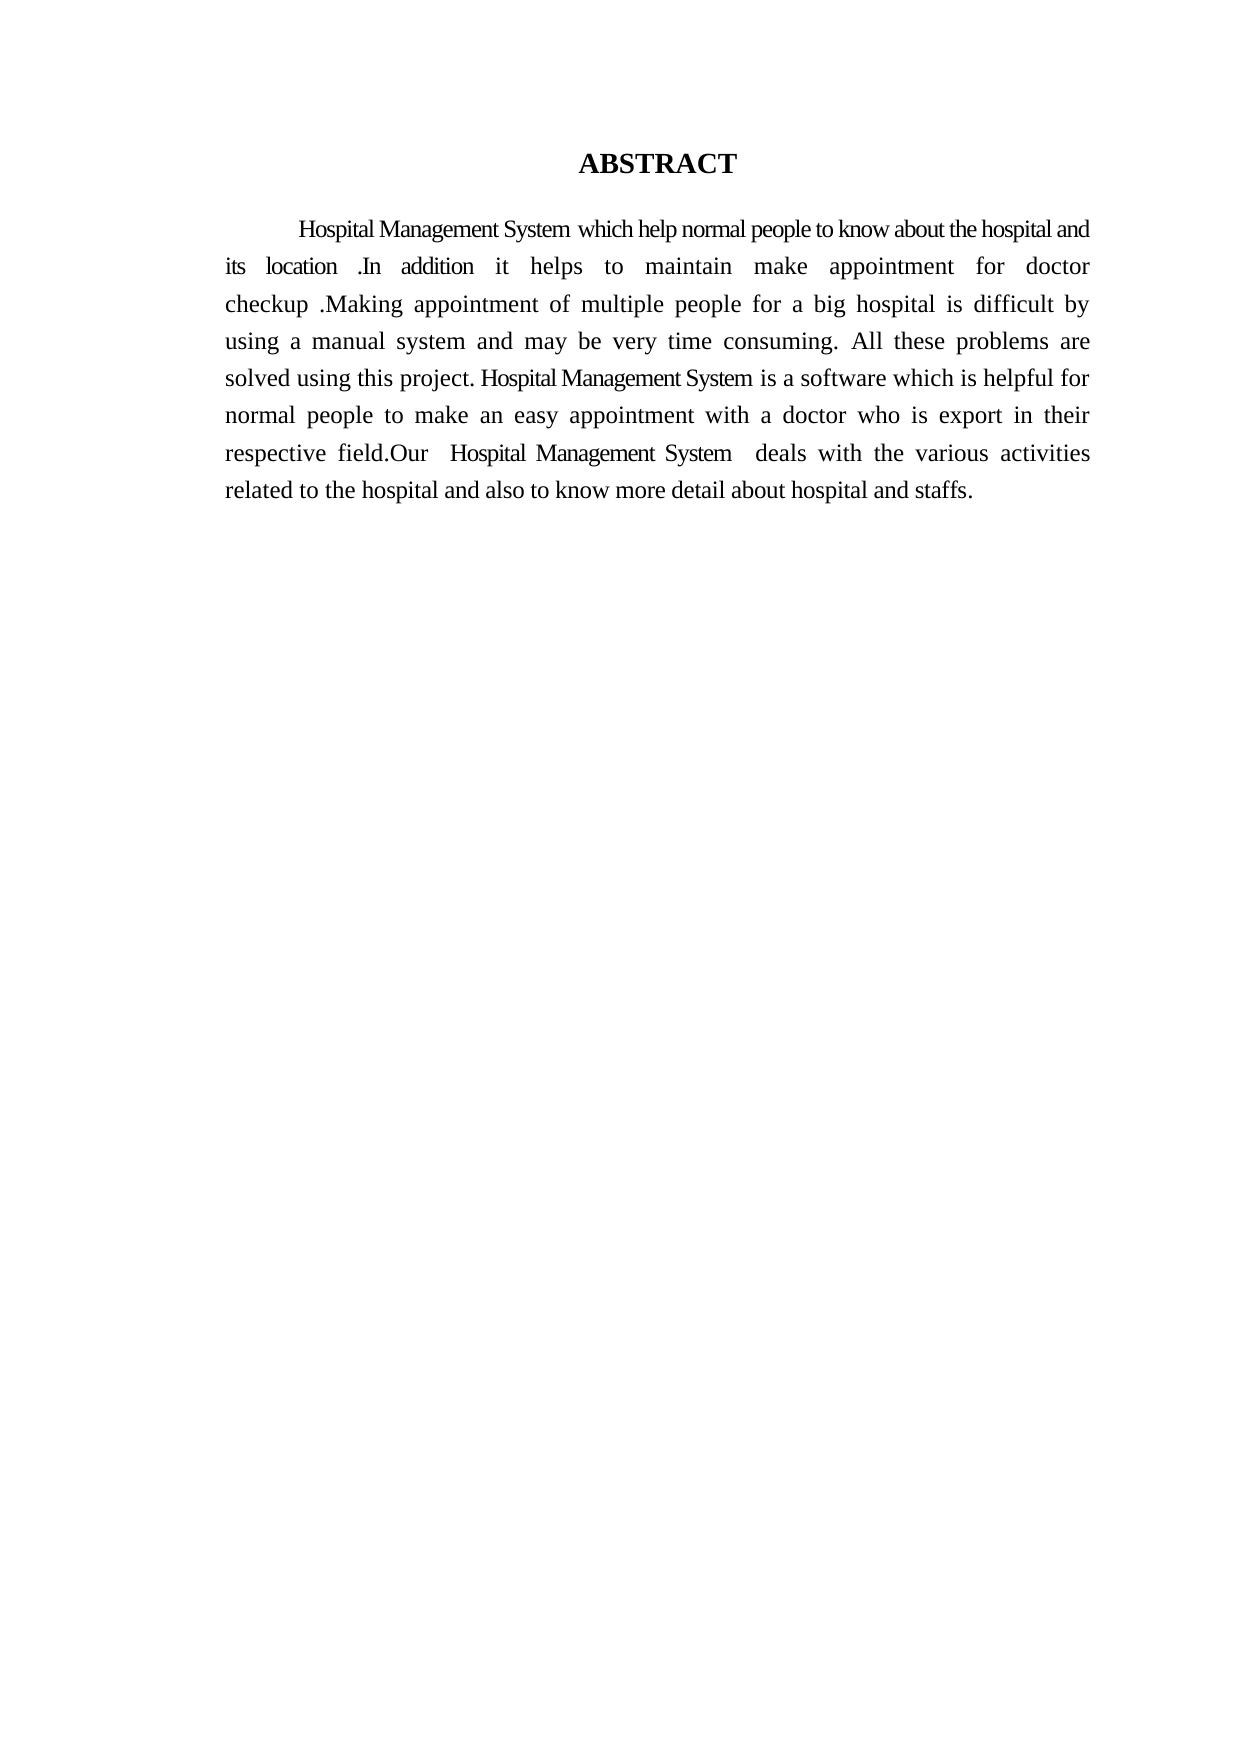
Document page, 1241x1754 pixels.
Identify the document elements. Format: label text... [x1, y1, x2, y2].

text Hospital Management System which help normal people to know about the hospital and its location .In addition it helps to maintain make appointment for doctor checkup .Making appointment of multiple people for a big hospital is difficult by using a manual system and may be very time consuming. All these problems are solved using this project. Hospital Management System is a software which is helpful for normal people to make an easy appointment with a doctor who is export in their respective field.Our Hospital Management System deals with the various activities related to the hospital and also to know more detail about hospital and staffs. [225, 214, 1091, 504]
subtitle ABSTRACT [477, 146, 838, 179]
